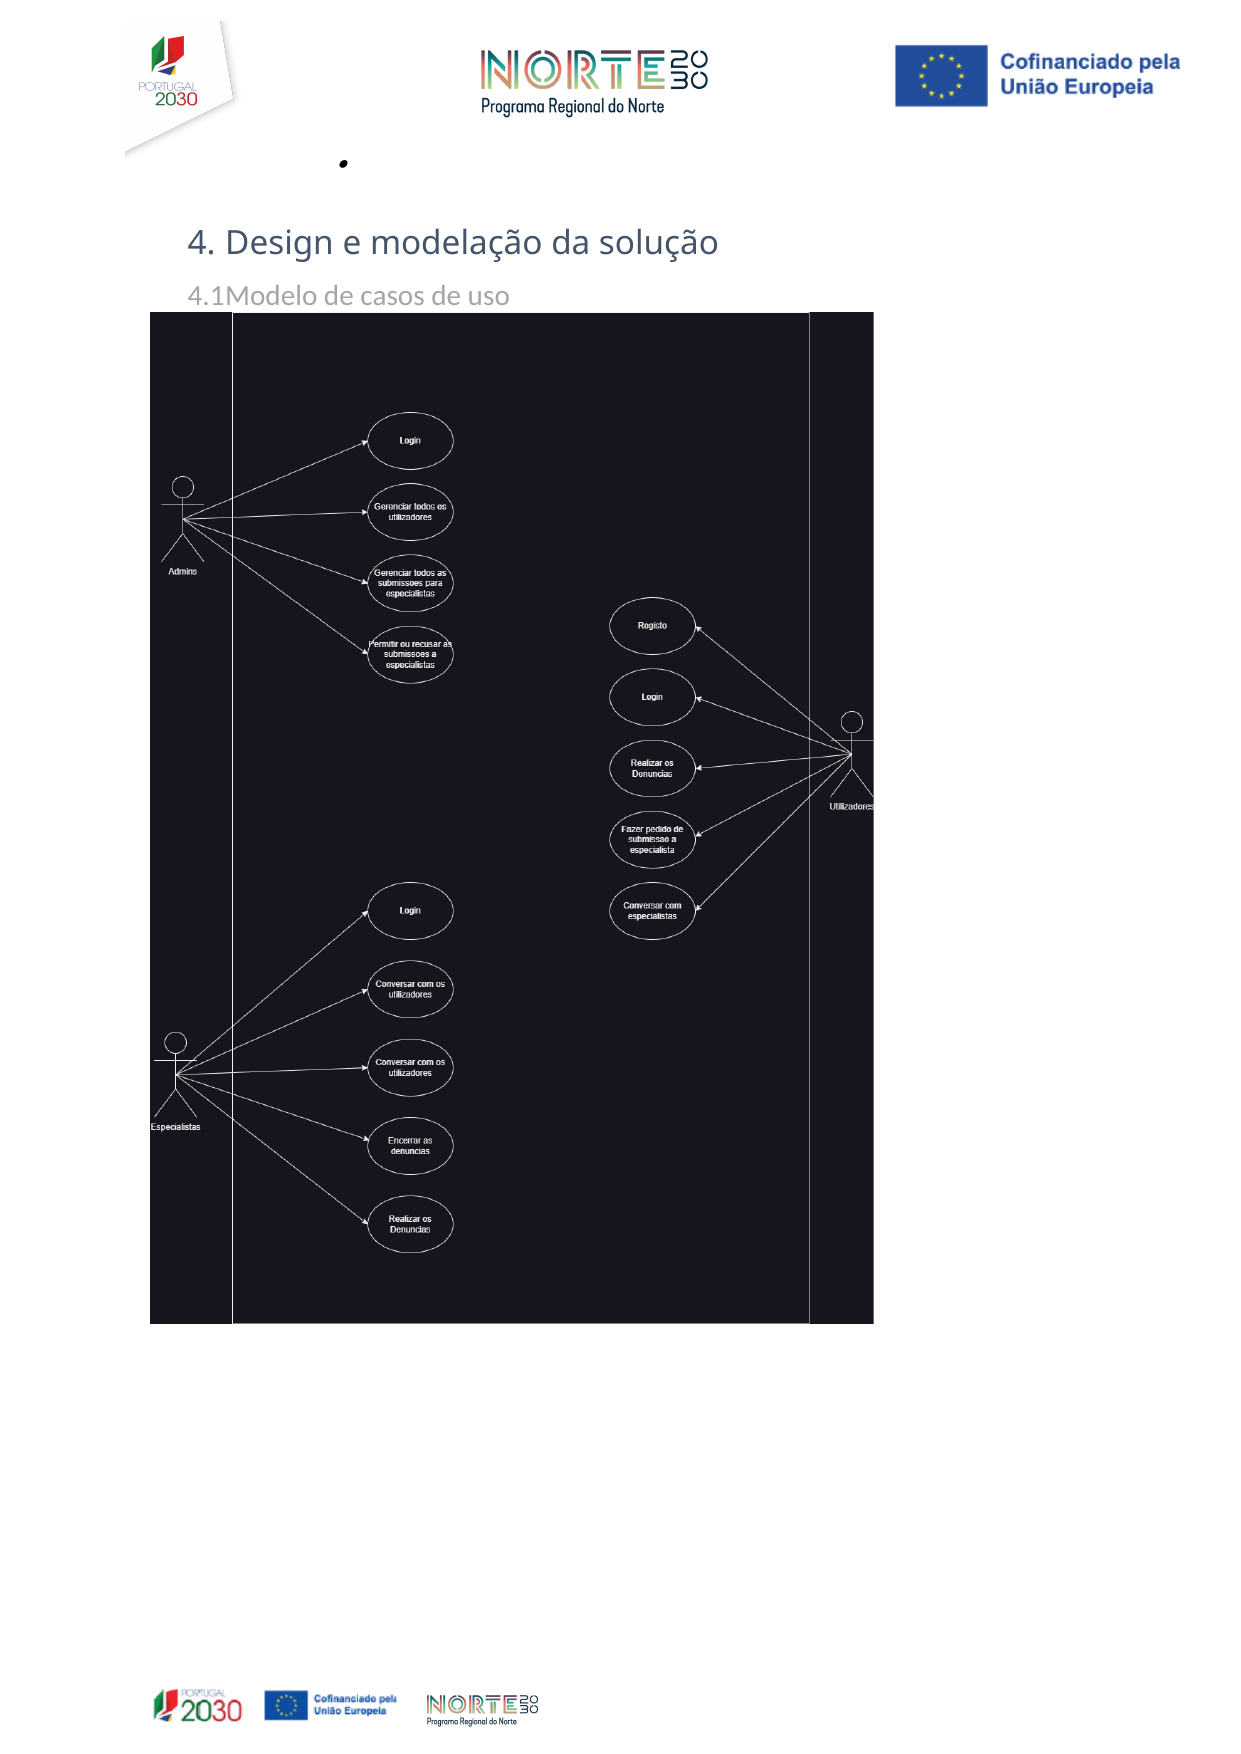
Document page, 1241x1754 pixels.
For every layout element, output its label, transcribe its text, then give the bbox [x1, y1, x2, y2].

subtitle Modelo de casos de uso [187, 277, 1090, 313]
picture [150, 312, 874, 1324]
picture [125, 21, 284, 160]
subtitle Design e modelação da solução [187, 219, 1090, 264]
picture [419, 1687, 541, 1732]
picture [881, 20, 1220, 137]
picture [466, 20, 724, 133]
picture [150, 1686, 397, 1723]
